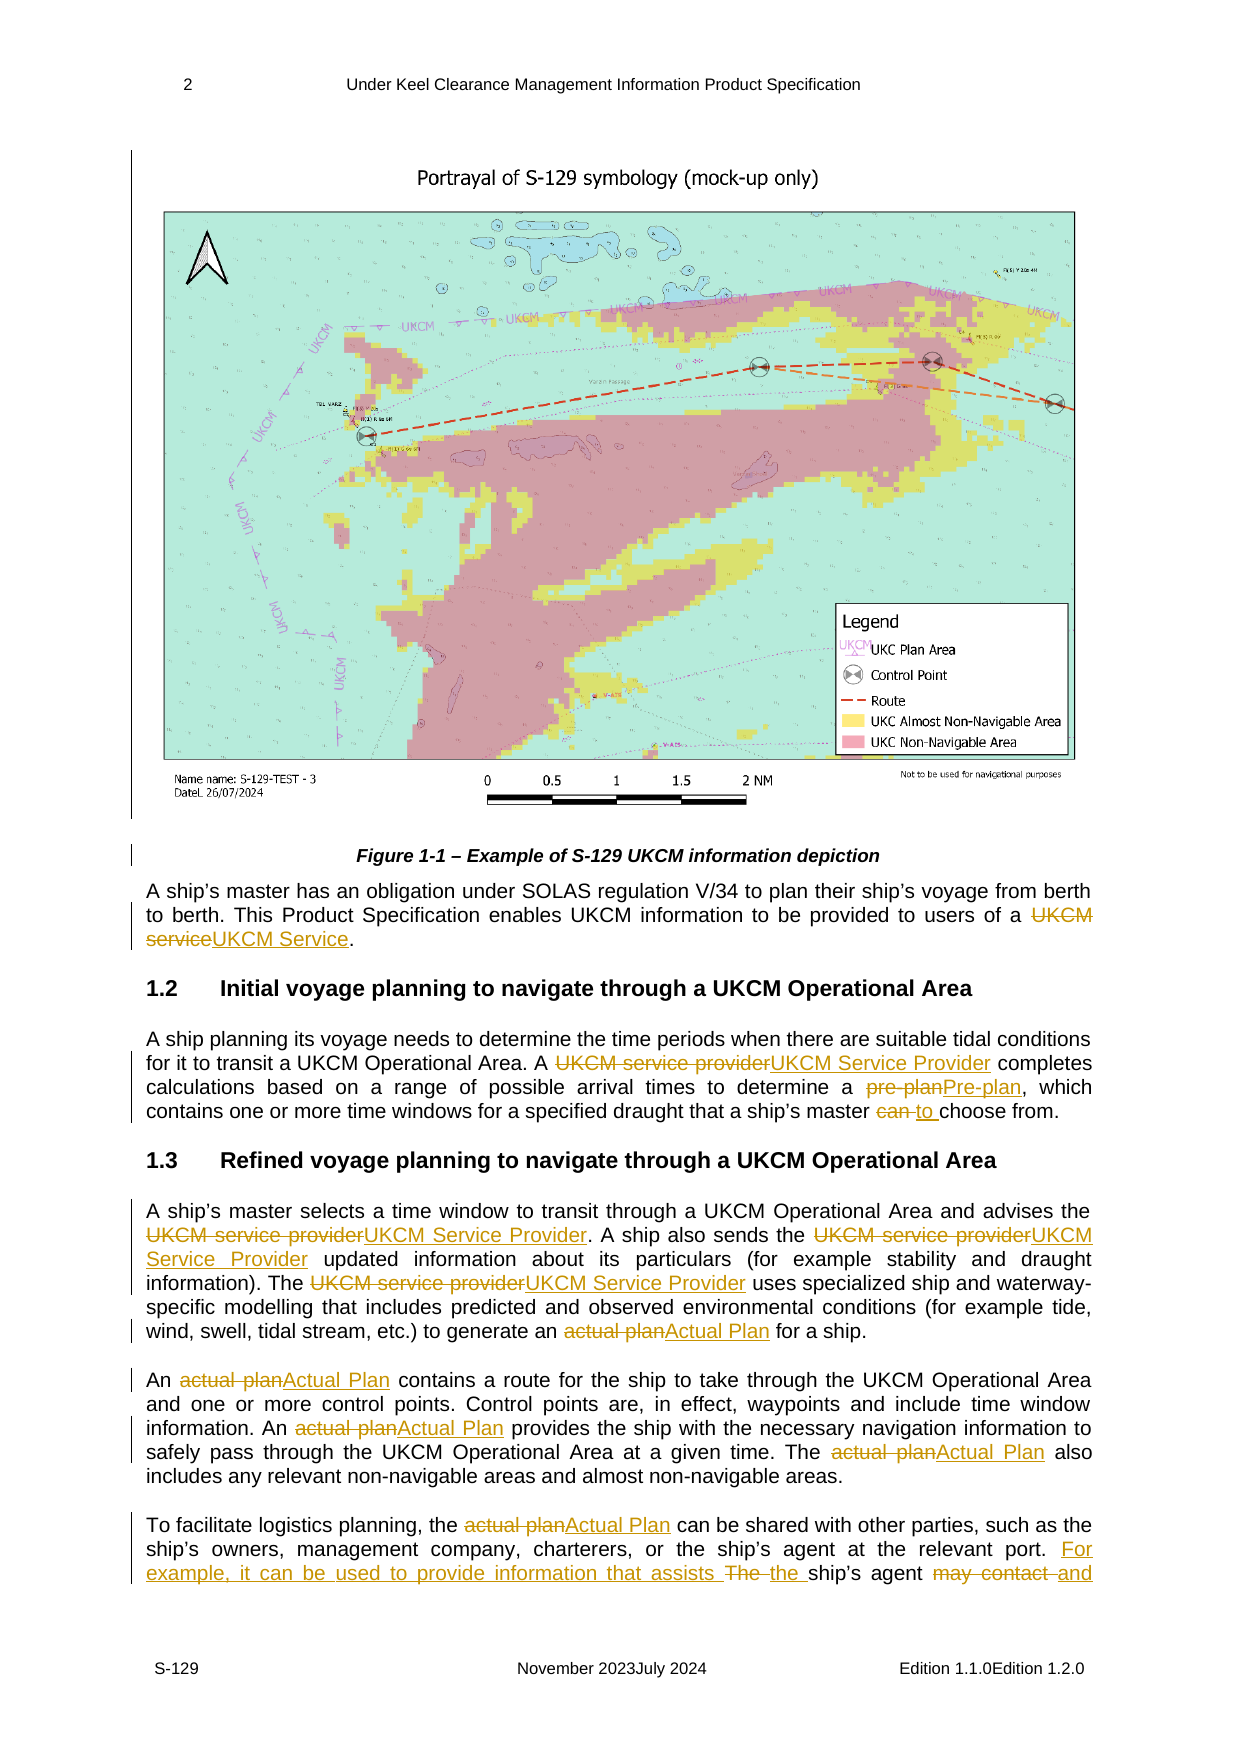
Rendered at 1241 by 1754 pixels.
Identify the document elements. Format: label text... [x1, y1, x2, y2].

text An contains a route for the ship to take through the UKCM Operational Area and one or more control points. Control points are, in effect, waypoints and include time window information. An provides the ship with the necessary navigation information to safely pass through the UKCM Operational Area at a given time. The also includes any relevant non-navigable areas and almost non-navigable areas. [146, 1368, 1092, 1487]
subtitle Refined voyage planning to navigate through a UKCM Operational Area [146, 1147, 1092, 1174]
text A ship’s master has an obligation under SOLAS regulation V/34 to plan their ship’s voyage from berth to berth. This Product Specification enables UKCM information to be provided to users of a . [146, 878, 1092, 950]
subtitle Initial voyage planning to navigate through a UKCM Operational Area [146, 975, 1092, 1002]
text A ship planning its voyage needs to determine the time periods when there are suitable tidal conditions for it to transit a UKCM Operational Area. A completes calculations based on a range of possible arrival times to determine a , which contains one or more time windows for a specified draught that a ship’s master choose from. [146, 1027, 1092, 1122]
text A ship’s master selects a time window to transit through a UKCM Operational Area and advises the . A ship also sends the updated information about its particulars (for example stability and draught information). The uses specialized ship and waterway-specific modelling that includes predicted and observed environmental conditions (for example tide, wind, swell, tidal stream, etc.) to generate an for a ship. [146, 1199, 1092, 1343]
picture [145, 150, 1093, 820]
text Figure 1-1 – Example of S-129 UKCM information depiction [146, 844, 1092, 866]
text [146, 1512, 1092, 1584]
